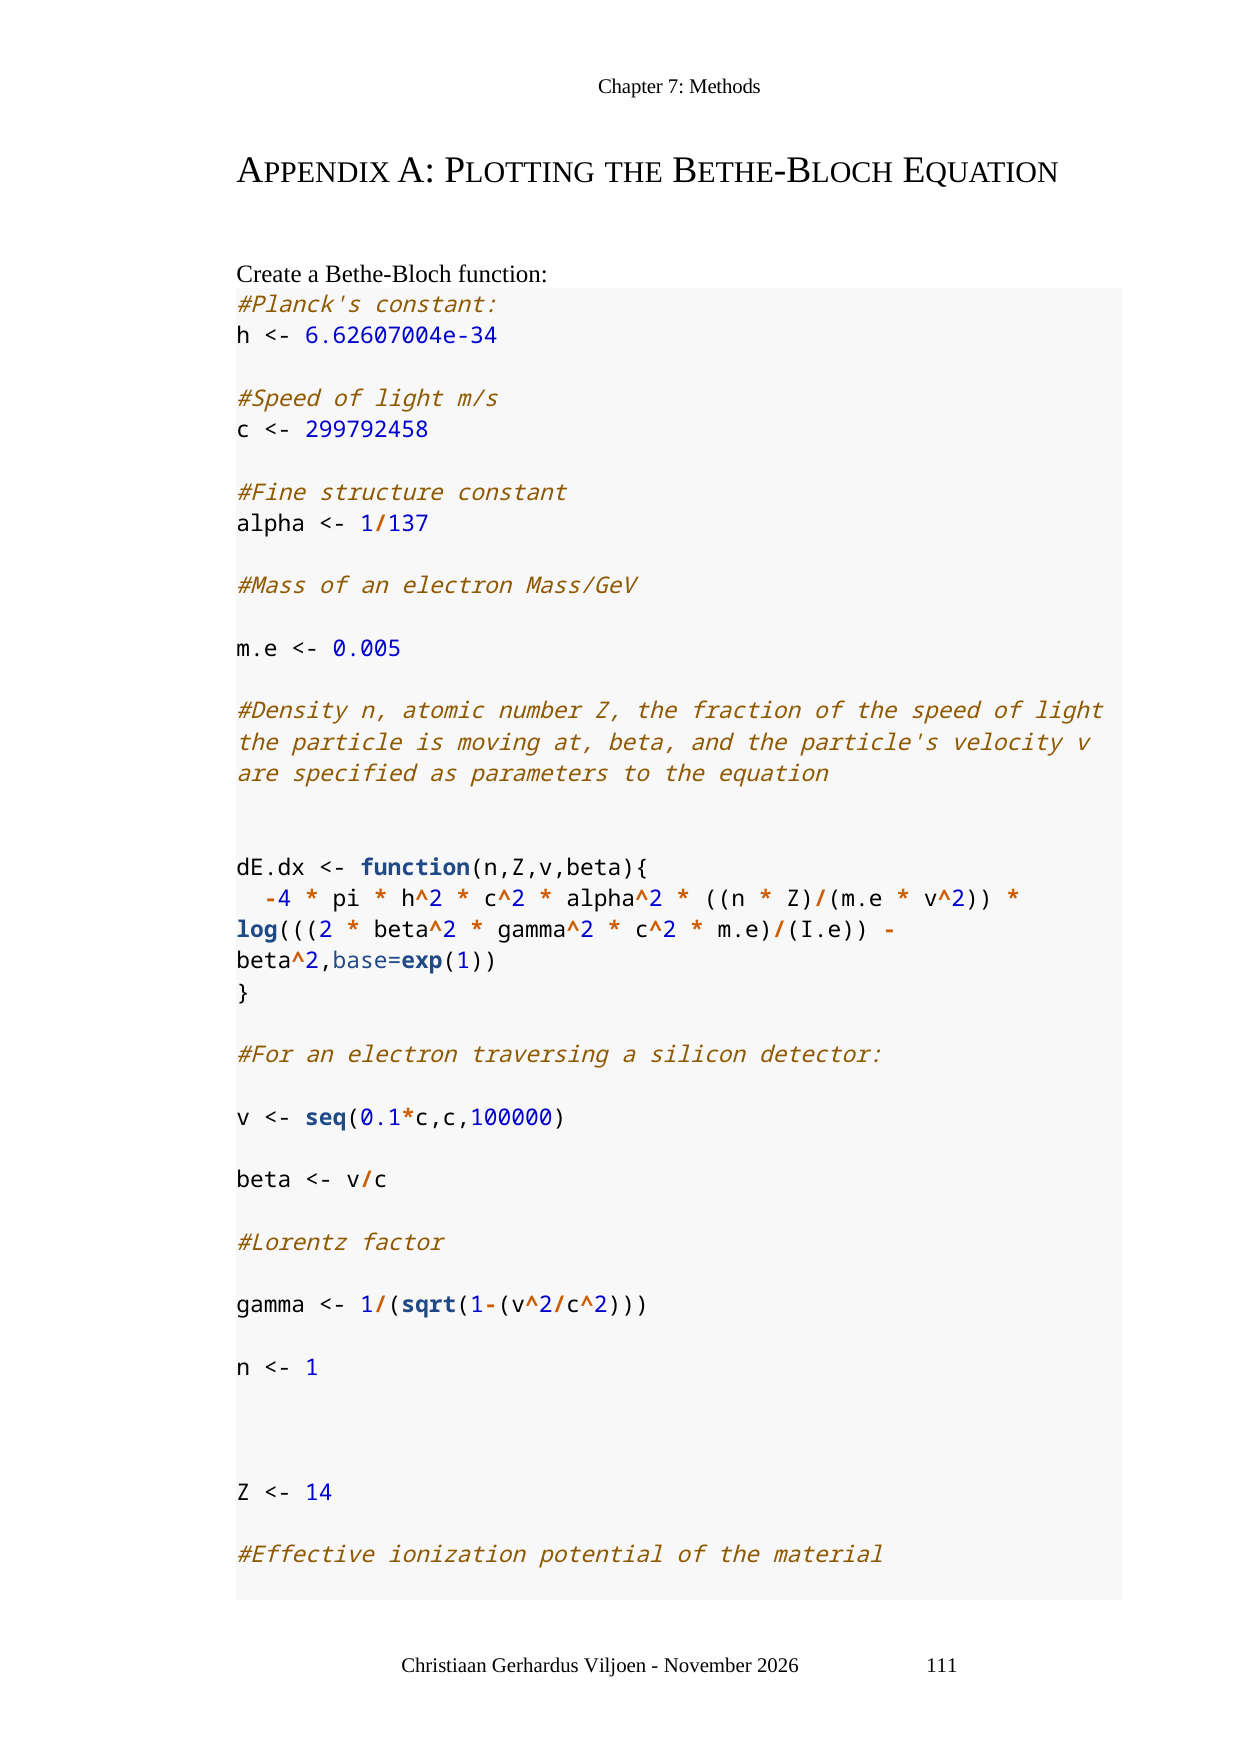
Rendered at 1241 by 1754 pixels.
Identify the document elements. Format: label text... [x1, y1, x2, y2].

text Create a Bethe-Bloch function: [236, 259, 1122, 288]
subtitle Appendix A: Plotting the Bethe-Bloch Equation [236, 148, 1122, 191]
